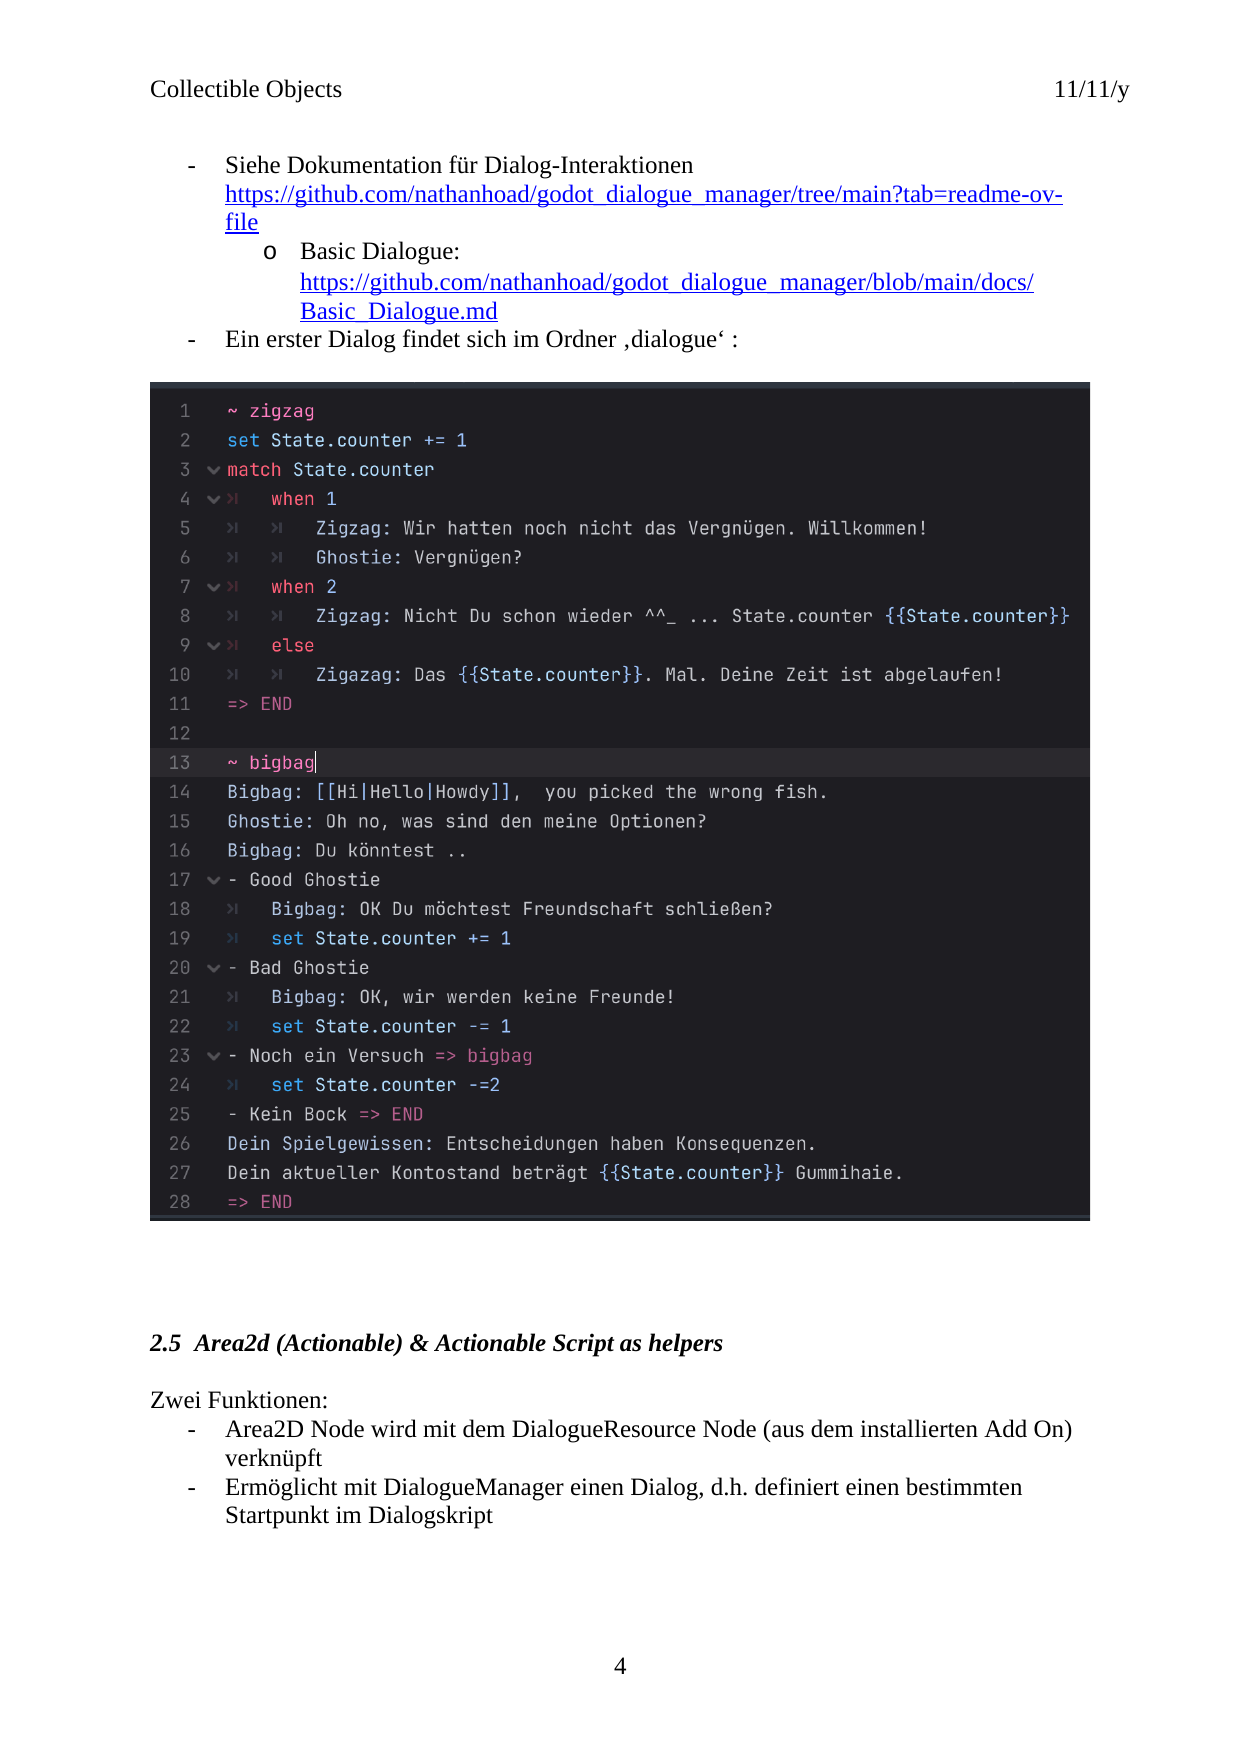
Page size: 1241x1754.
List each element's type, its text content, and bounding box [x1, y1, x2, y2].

list Ermöglicht mit DialogueManager einen Dialog, d.h. definiert einen bestimmten Startpunkt im Dialogskript [187, 1472, 1090, 1529]
list Area2D Node wird mit dem DialogueResource Node (aus dem installierten Add On) verknüpft [187, 1414, 1090, 1472]
list Ein erster Dialog findet sich im Ordner ‚dialogue‘ : [187, 324, 1090, 353]
picture [150, 382, 1091, 1221]
list Siehe Dokumentation für Dialog-Interaktionen https://github.com/nathanhoad/godot_dialogue_manager/tree/main?tab=readme-ov-file [187, 150, 1090, 236]
text Zwei Funktionen: [150, 1385, 1090, 1414]
subtitle Area2d (Actionable) & Actionable Script as helpers [150, 1328, 1090, 1357]
list Basic Dialogue: https://github.com/nathanhoad/godot_dialogue_manager/blob/main/docs/Basic_Dialogue.md [262, 236, 1090, 324]
